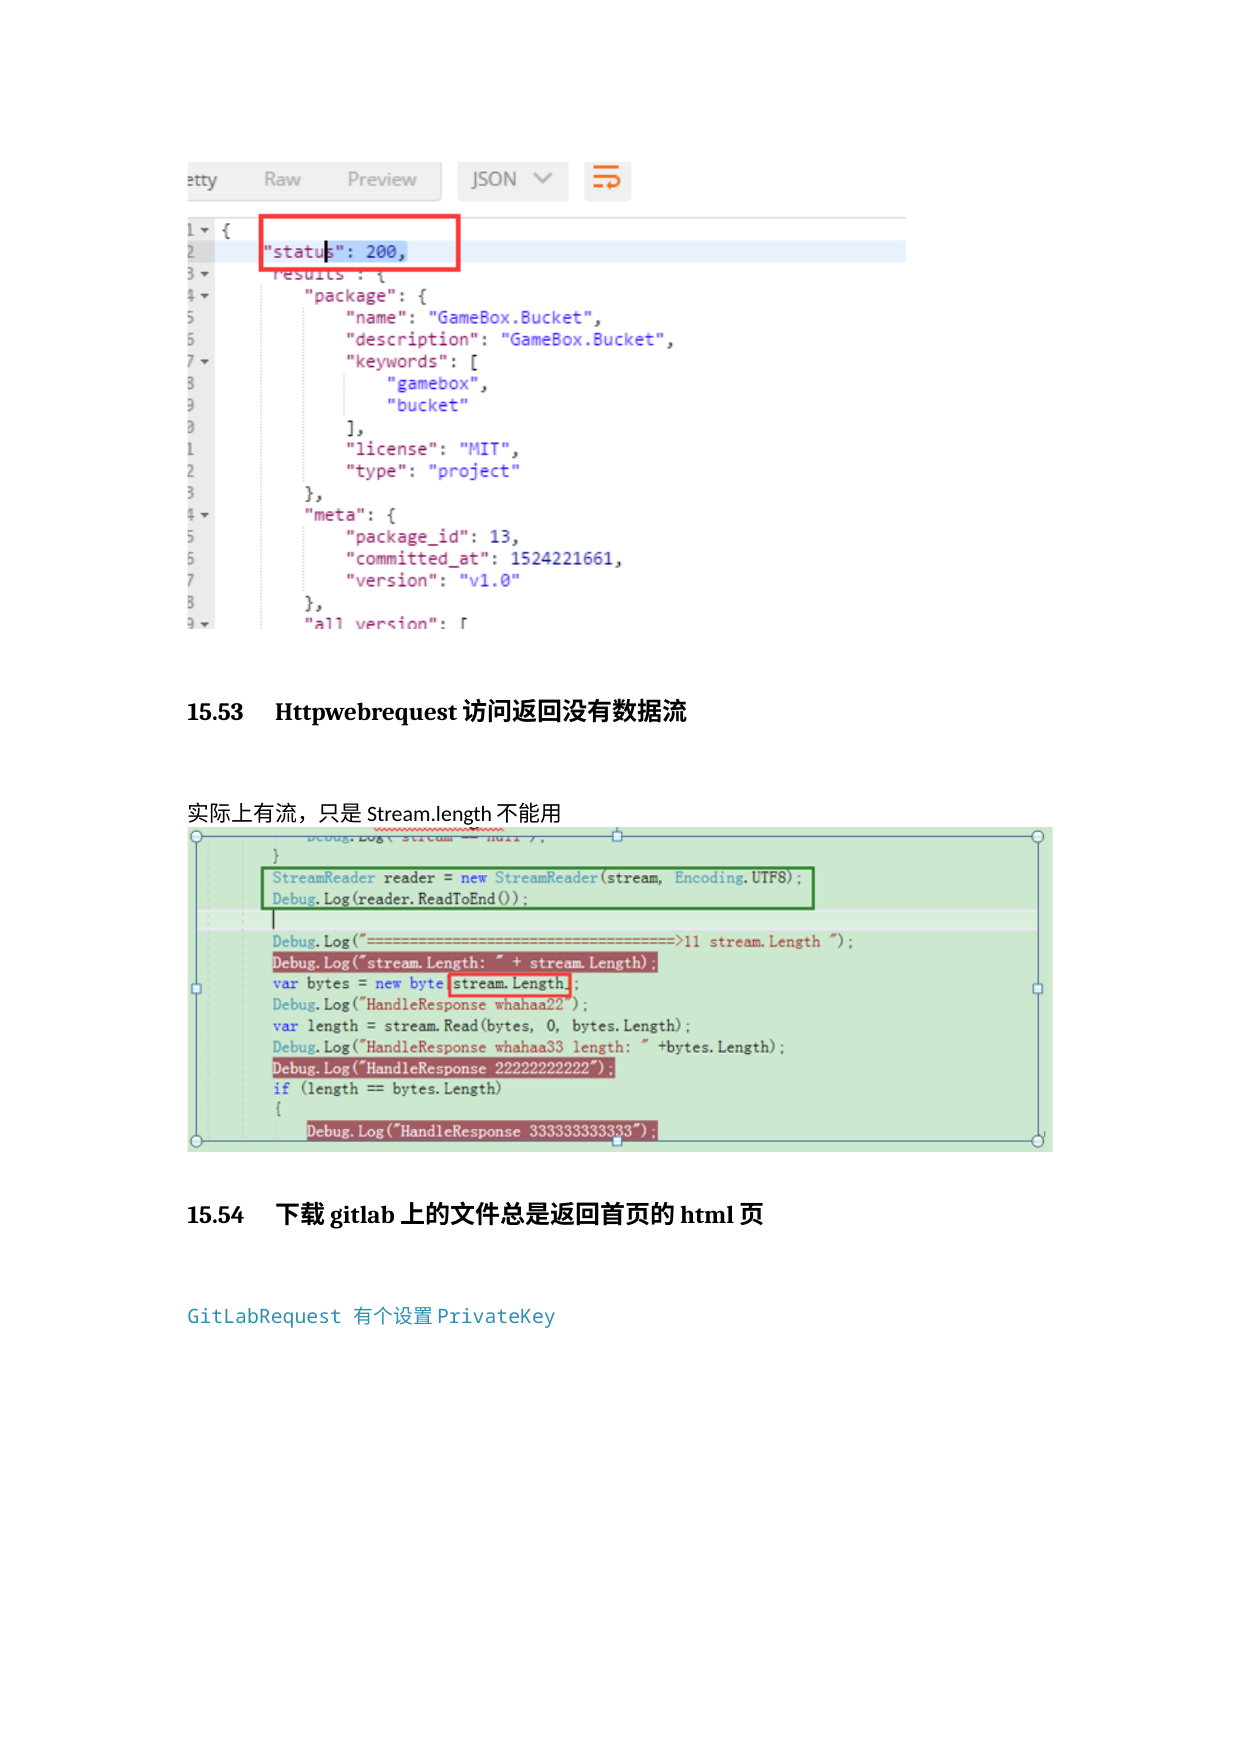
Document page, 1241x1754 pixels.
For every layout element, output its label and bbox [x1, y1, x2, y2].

picture [187, 827, 1053, 1152]
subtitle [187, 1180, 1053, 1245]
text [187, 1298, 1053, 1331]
picture [187, 162, 907, 629]
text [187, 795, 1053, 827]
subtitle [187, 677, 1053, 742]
